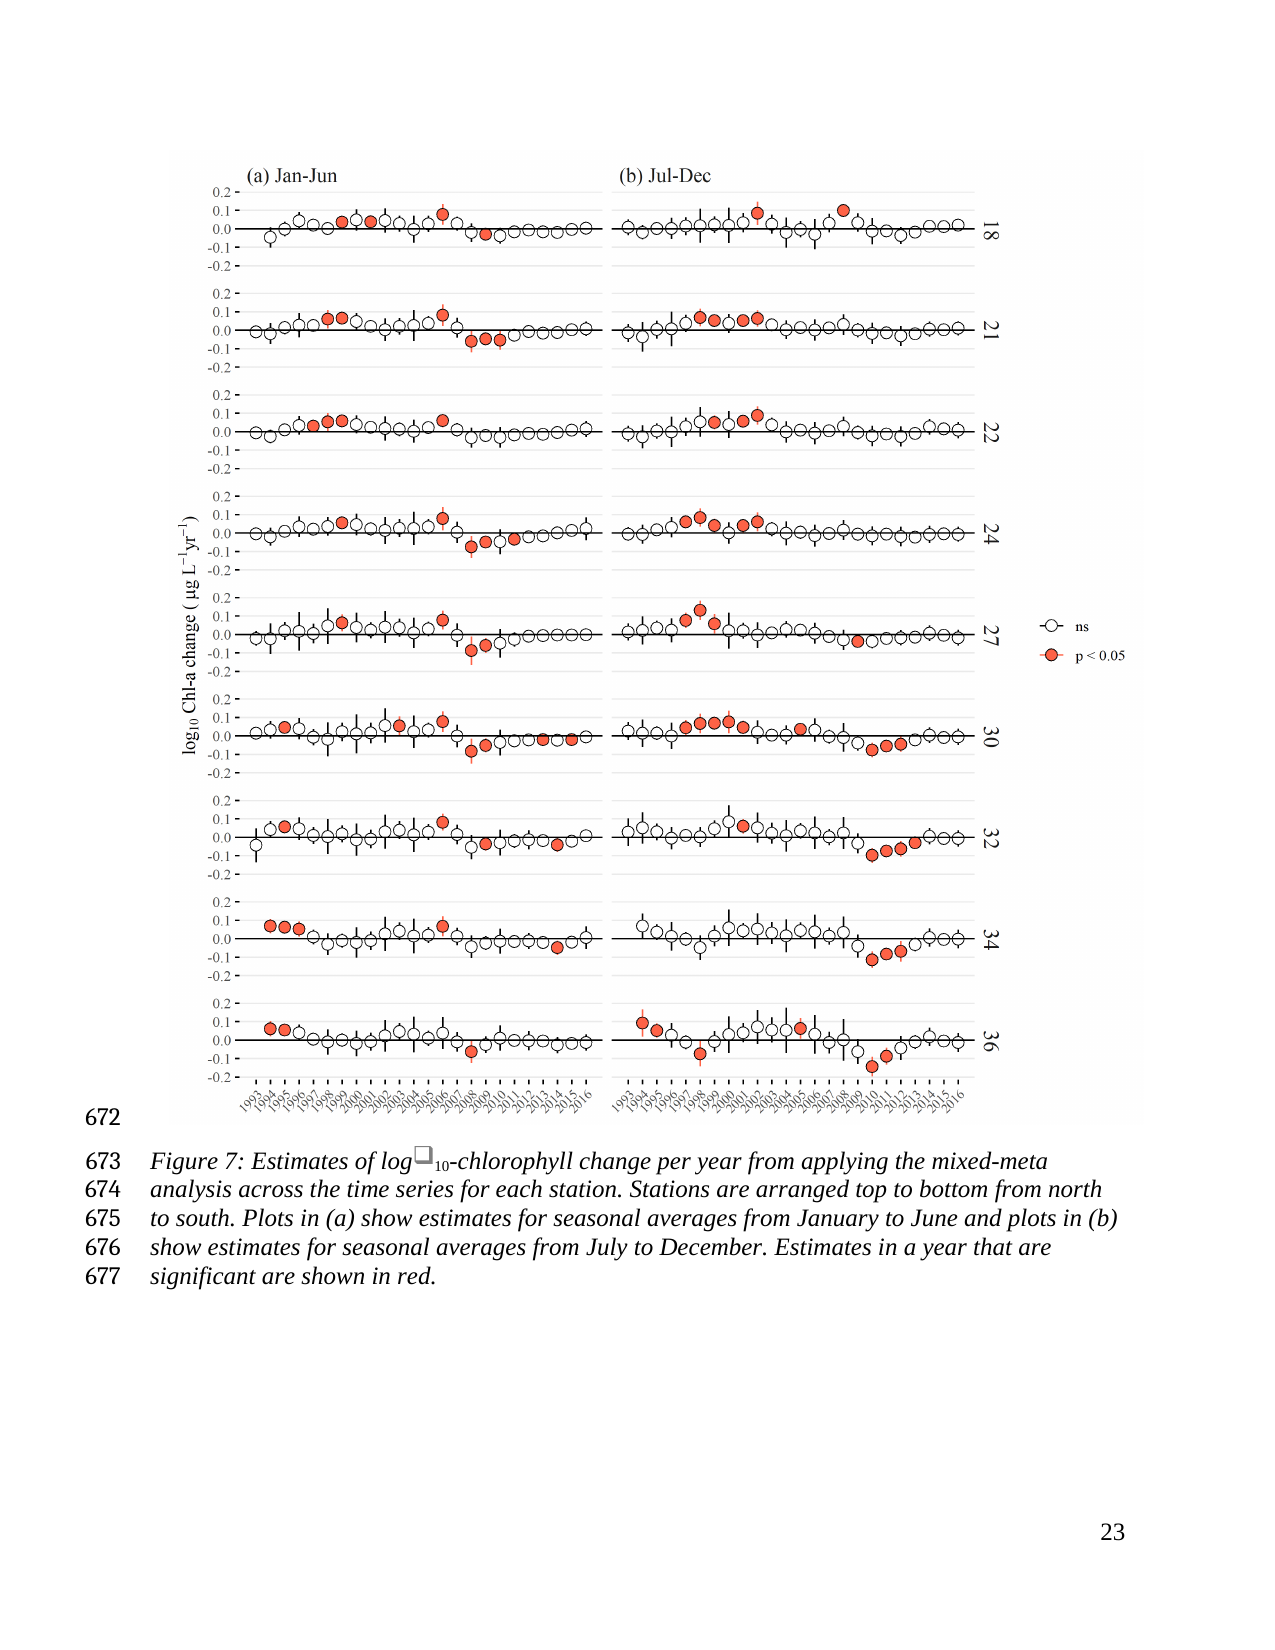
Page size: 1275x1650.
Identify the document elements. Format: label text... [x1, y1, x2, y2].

text Figure 7: Estimates of log-chlorophyll change per year from applying the mixed-meta analysis across the time series for each station. Stations are arranged top to bottom from north to south. Plots in (a) show estimates for seasonal averages from January to June and plots in (b) show estimates for seasonal averages from July to December. Estimates in a year that are significant are shown in red. [150, 1146, 1125, 1289]
picture [168, 150, 1144, 1125]
